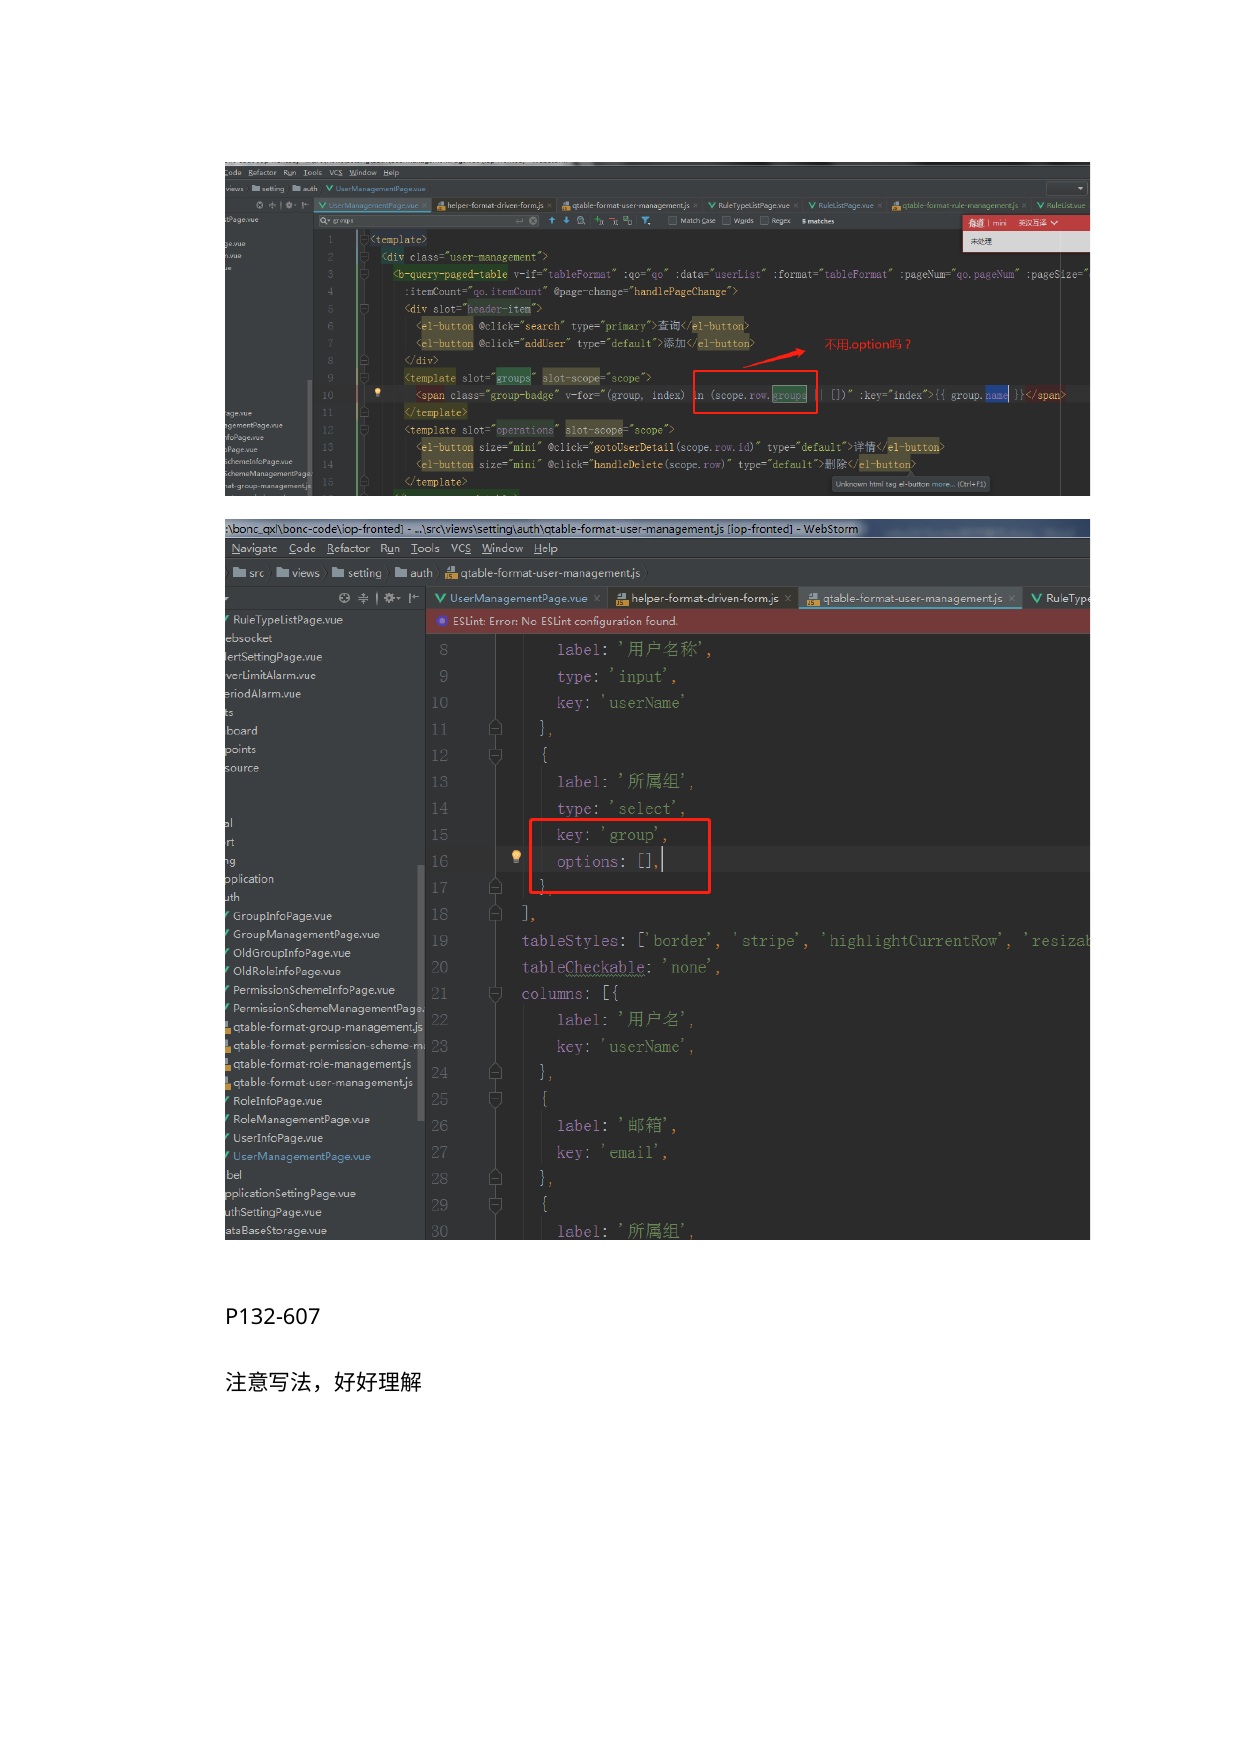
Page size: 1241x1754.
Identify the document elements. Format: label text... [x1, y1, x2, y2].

picture [225, 519, 1091, 1240]
picture [225, 162, 1091, 496]
list 注意写法，好好理解 [225, 1364, 1053, 1397]
list P132-607 [225, 1299, 1053, 1332]
